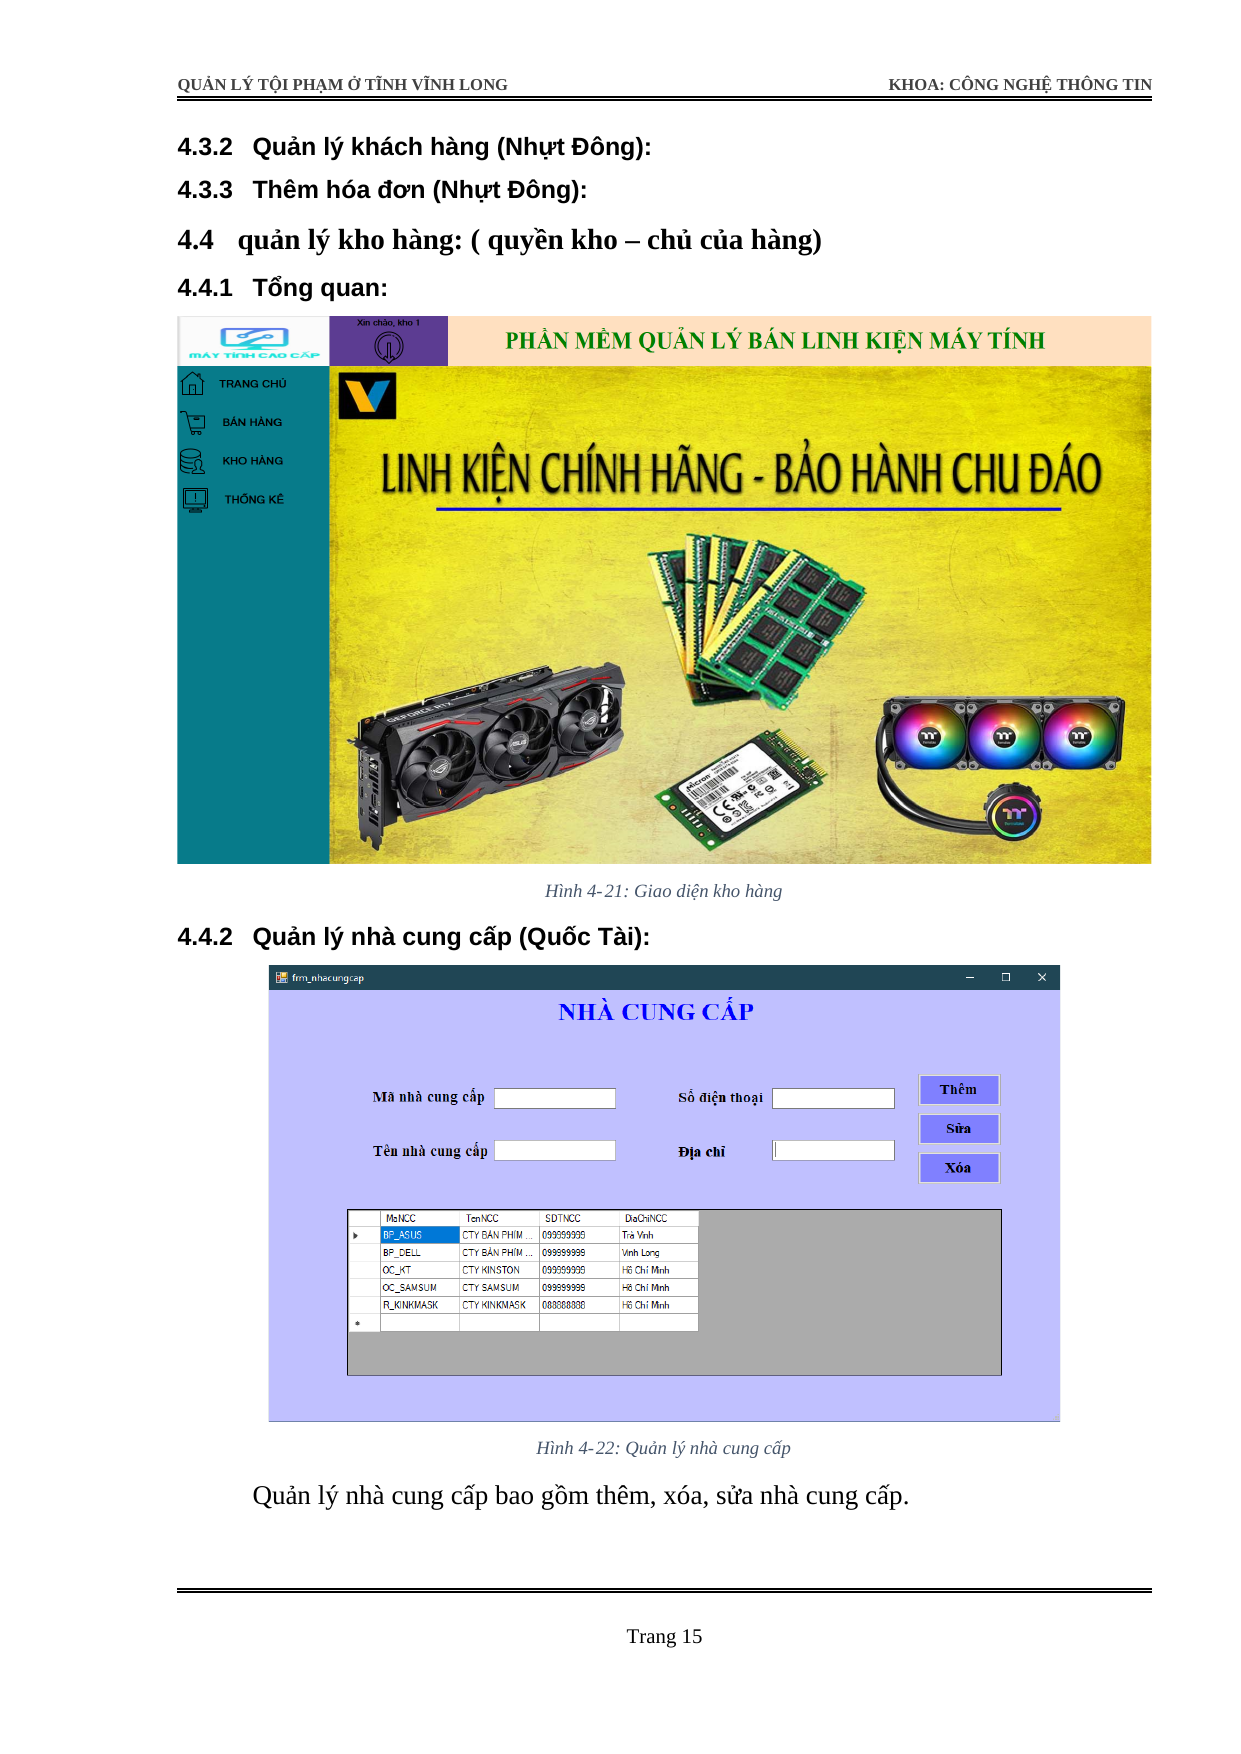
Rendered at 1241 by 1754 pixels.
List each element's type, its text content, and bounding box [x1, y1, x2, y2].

picture [268, 965, 1060, 1422]
subtitle quản lý kho hàng: ( quyền kho – chủ của hàng) [177, 222, 1152, 256]
picture [177, 316, 1152, 864]
subtitle Tổng quan: [177, 273, 1152, 302]
text Quản lý nhà cung cấp bao gồm thêm, xóa, sửa nhà cung cấp. [177, 1479, 1152, 1510]
subtitle Quản lý khách hàng (Nhựt Đông): [177, 132, 1152, 161]
subtitle Quản lý nhà cung cấp (Quốc Tài): [177, 922, 1152, 951]
subtitle Thêm hóa đơn (Nhựt Đông): [177, 175, 1152, 204]
